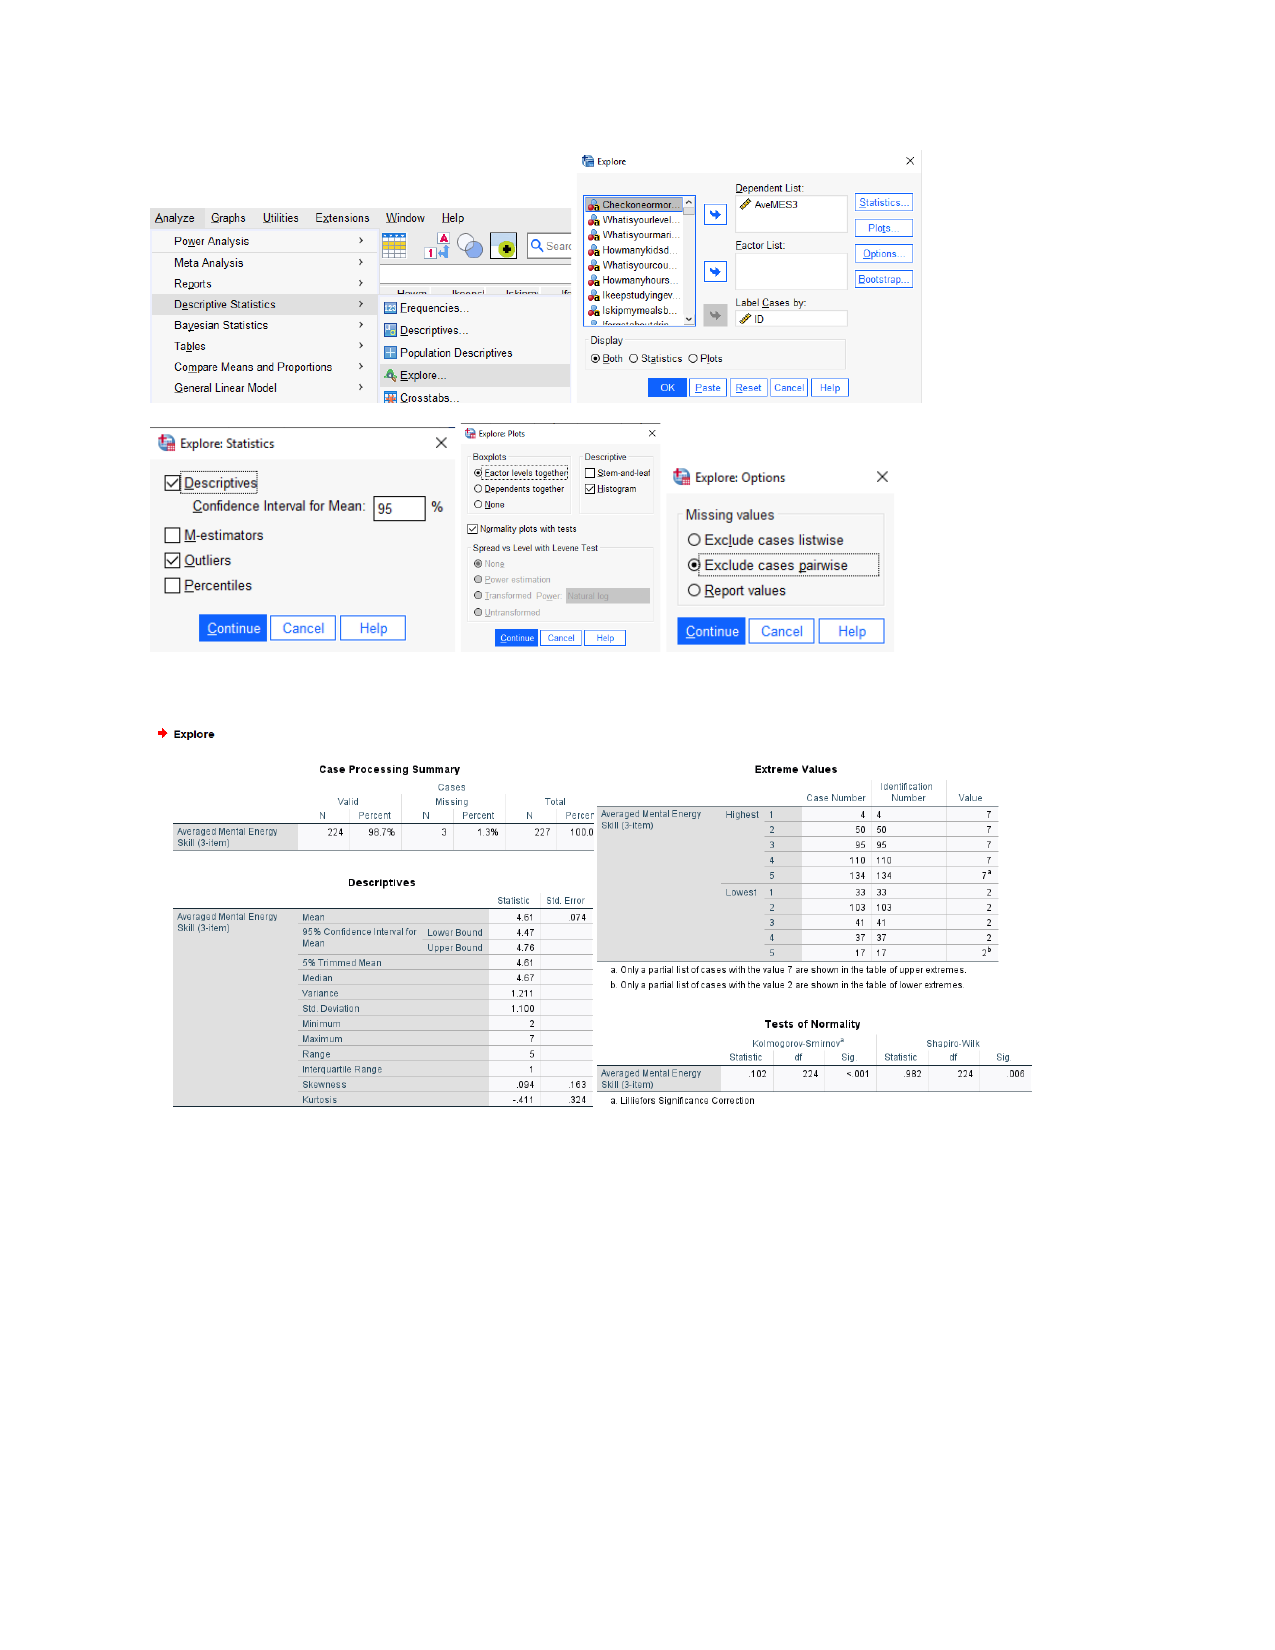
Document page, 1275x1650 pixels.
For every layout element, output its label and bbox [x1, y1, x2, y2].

picture [576, 150, 922, 403]
picture [150, 427, 456, 652]
picture [155, 724, 1033, 1111]
picture [460, 423, 661, 652]
picture [150, 208, 572, 403]
picture [666, 464, 895, 652]
